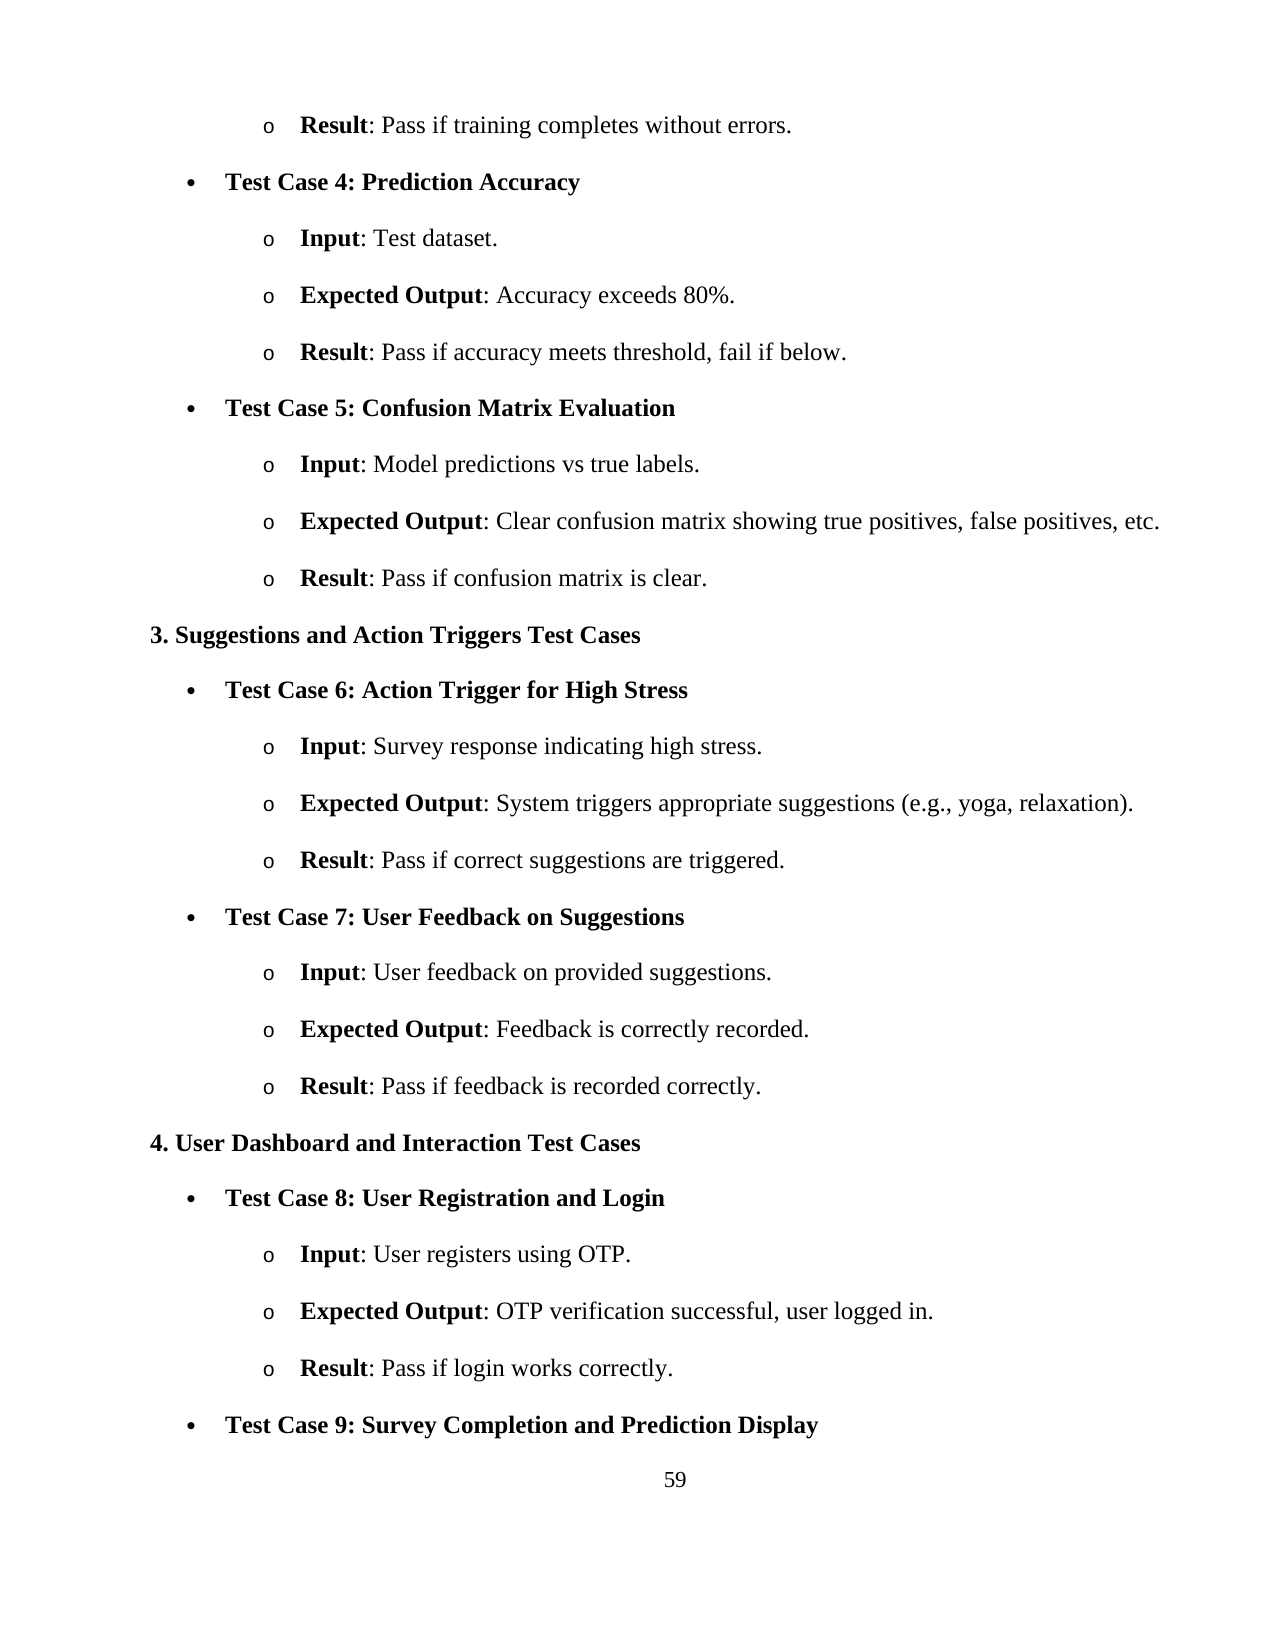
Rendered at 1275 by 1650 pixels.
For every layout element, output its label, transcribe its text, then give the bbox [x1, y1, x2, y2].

list Result: Pass if confusion matrix is clear. [262, 563, 1200, 592]
list Result: Pass if correct suggestions are triggered. [262, 845, 1200, 874]
list Result: Pass if login works correctly. [262, 1353, 1200, 1382]
list Expected Output: System triggers appropriate suggestions (e.g., yoga, relaxation). [262, 788, 1200, 817]
list Input: User registers using OTP. [262, 1239, 1200, 1269]
text 4. User Dashboard and Interaction Test Cases [150, 1128, 1200, 1157]
list Expected Output: Clear confusion matrix showing true positives, false positives, etc. [262, 506, 1200, 536]
list Test Case 6: Action Trigger for High Stress [187, 675, 1200, 704]
list Test Case 7: User Feedback on Suggestions [187, 902, 1200, 930]
text 3. Suggestions and Action Triggers Test Cases [150, 620, 1200, 648]
list Input: User feedback on provided suggestions. [262, 957, 1200, 987]
list Expected Output: OTP verification successful, user logged in. [262, 1296, 1200, 1326]
list Result: Pass if accuracy meets threshold, fail if below. [262, 337, 1200, 366]
list Test Case 4: Prediction Accuracy [187, 167, 1200, 196]
list Test Case 8: User Registration and Login [187, 1183, 1200, 1212]
list Result: Pass if feedback is recorded correctly. [262, 1071, 1200, 1101]
list Expected Output: Accuracy exceeds 80%. [262, 280, 1200, 309]
list Test Case 5: Confusion Matrix Evaluation [187, 393, 1200, 422]
list Test Case 9: Survey Completion and Prediction Display [187, 1410, 1200, 1438]
list Input: Survey response indicating high stress. [262, 731, 1200, 761]
list Expected Output: Feedback is correctly recorded. [262, 1014, 1200, 1044]
list Input: Test dataset. [262, 223, 1200, 252]
list Result: Pass if training completes without errors. [262, 110, 1200, 140]
list Input: Model predictions vs true labels. [262, 449, 1200, 479]
